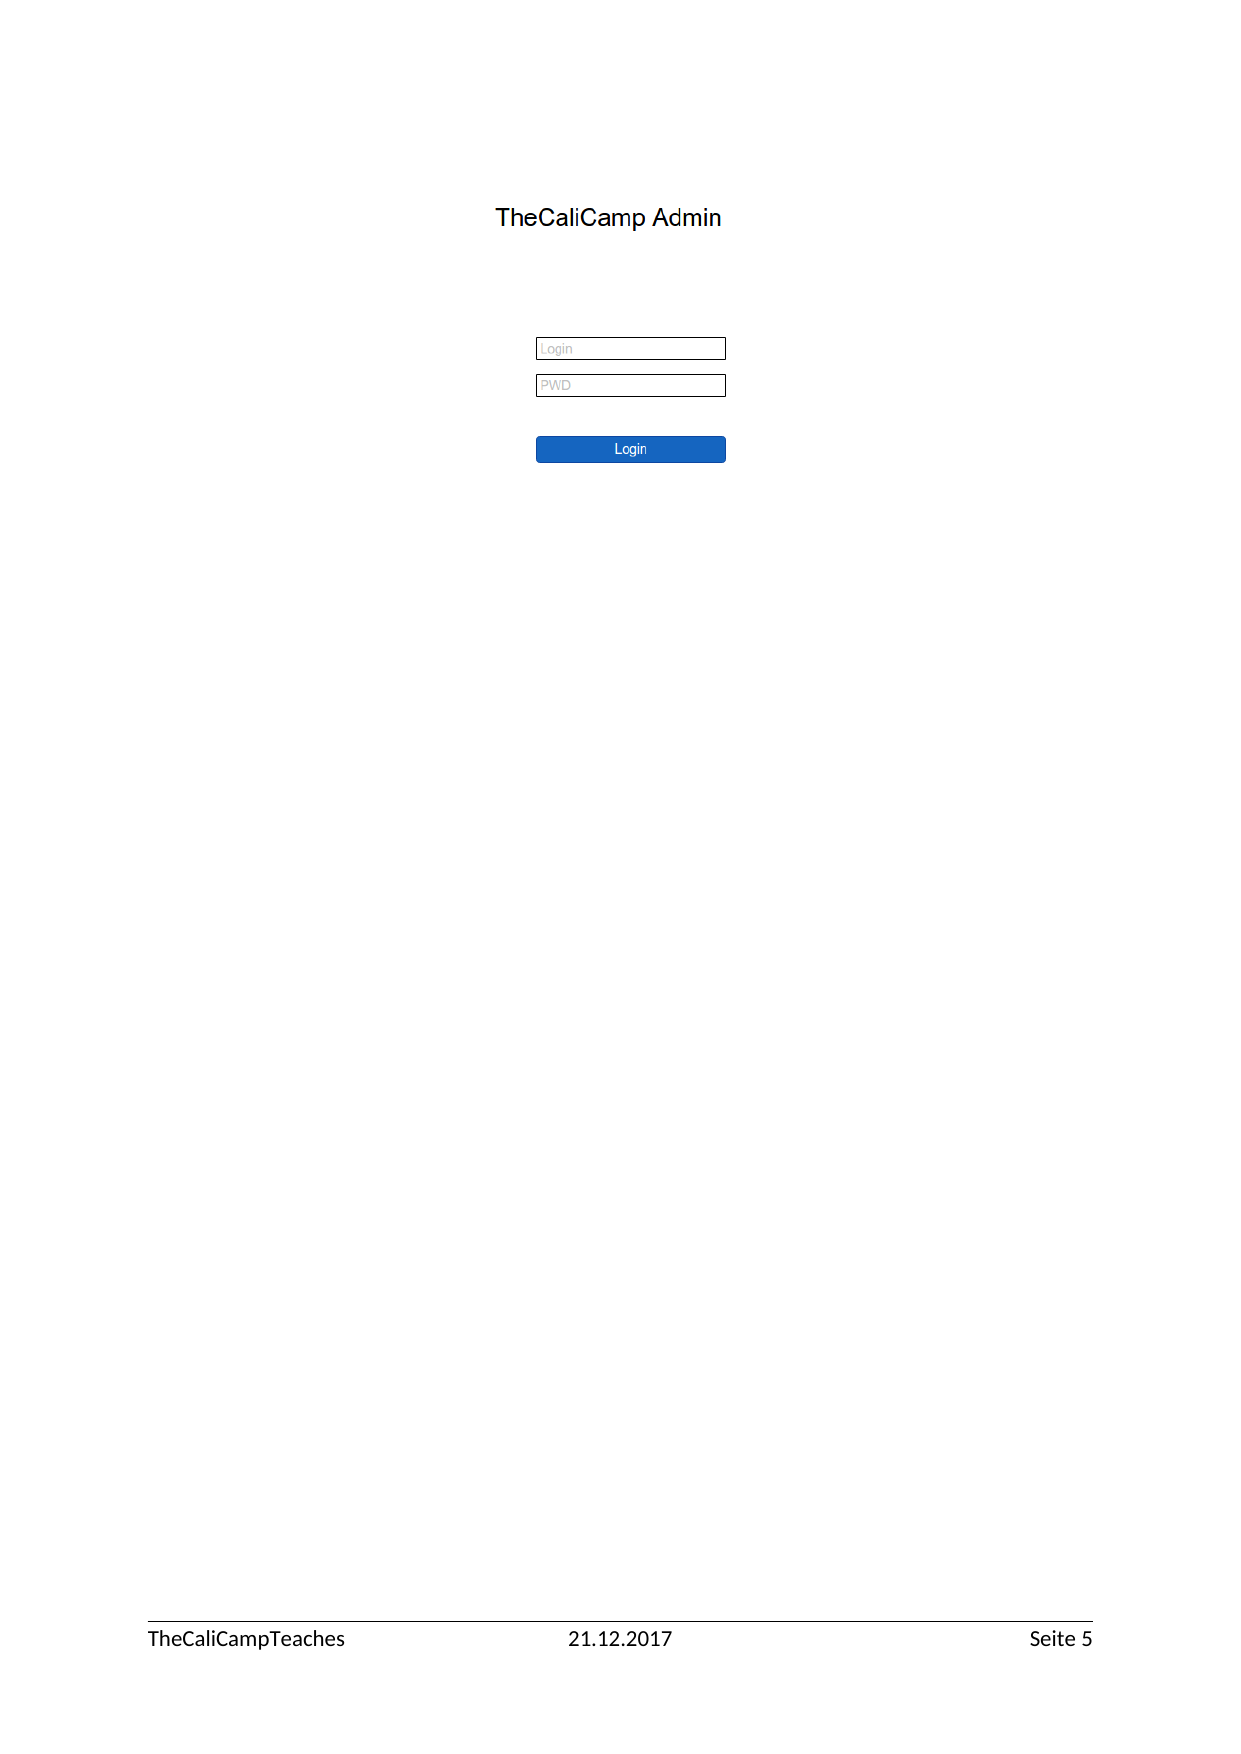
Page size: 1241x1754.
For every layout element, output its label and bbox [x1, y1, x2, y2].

picture [147, 147, 1092, 1092]
